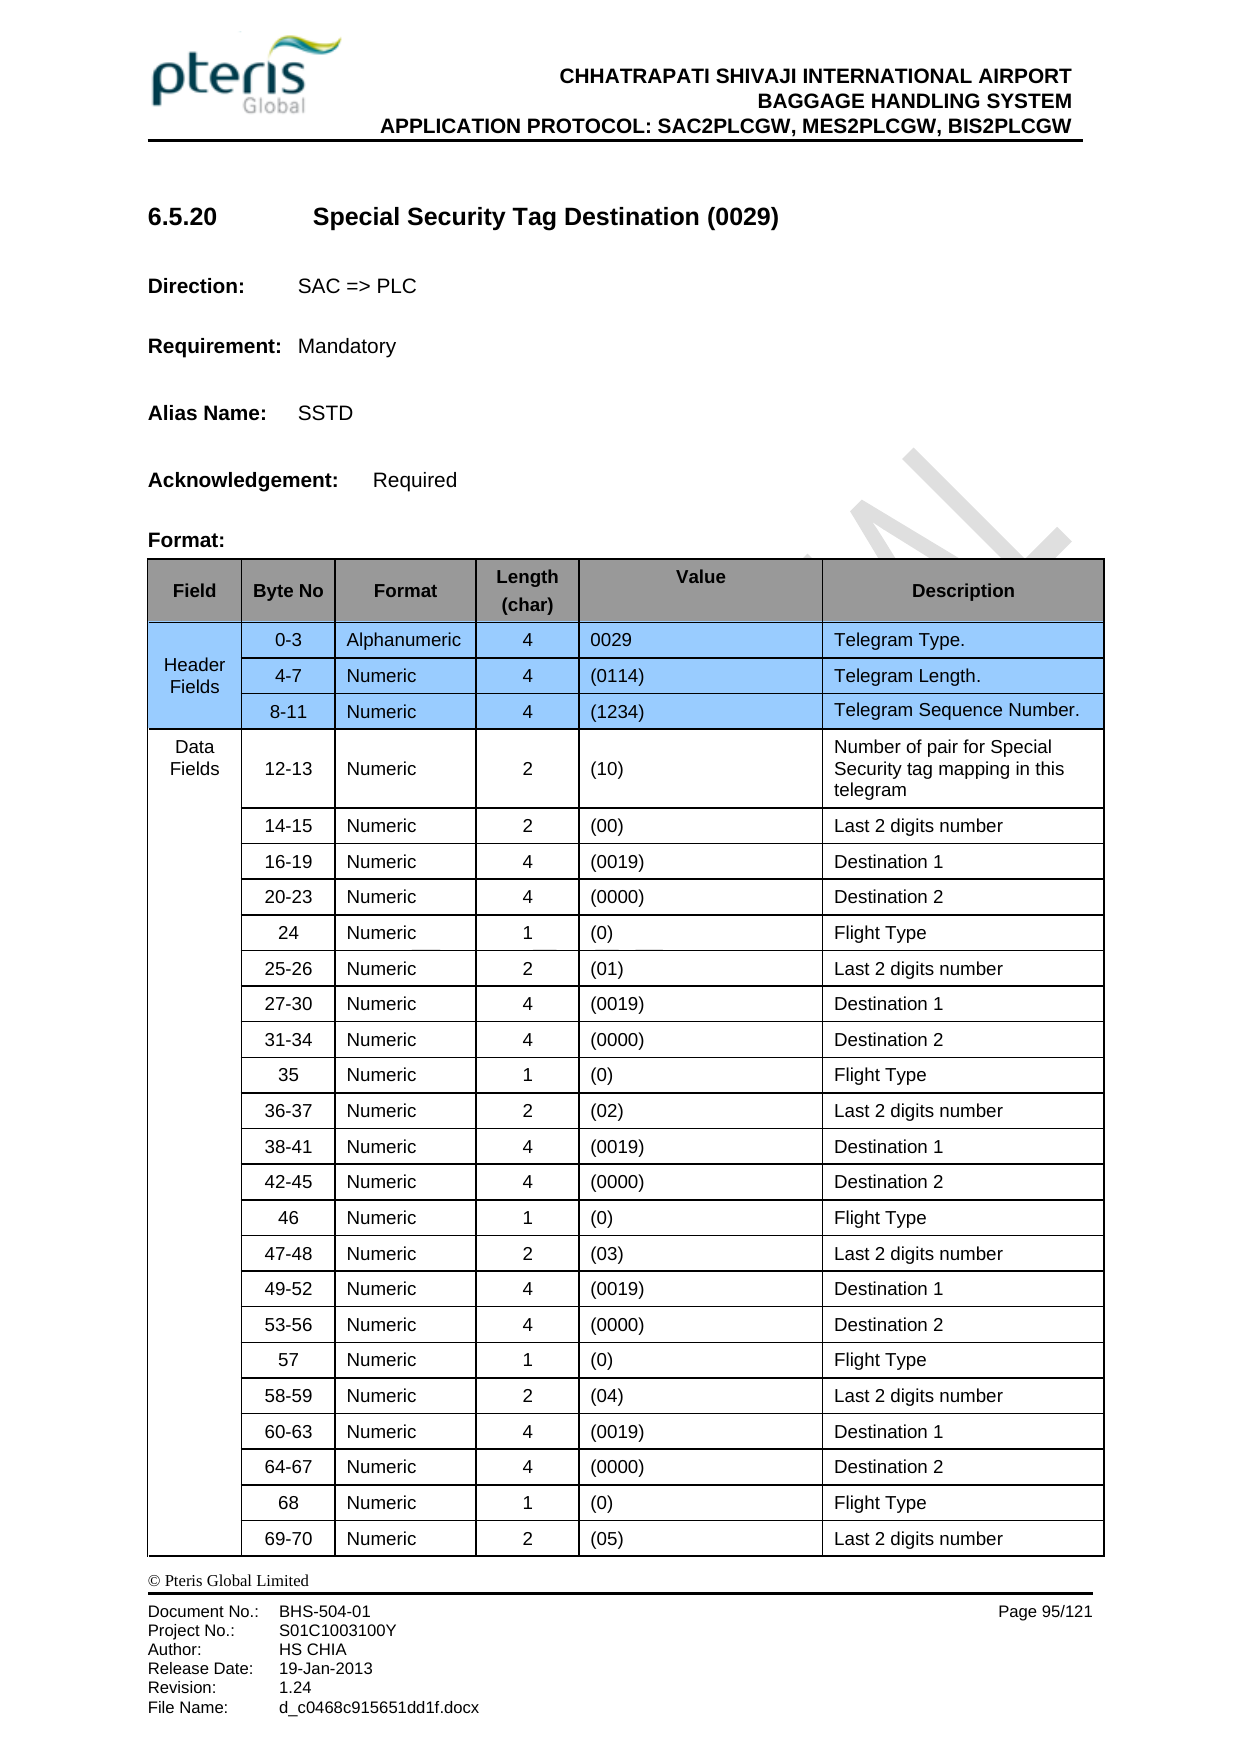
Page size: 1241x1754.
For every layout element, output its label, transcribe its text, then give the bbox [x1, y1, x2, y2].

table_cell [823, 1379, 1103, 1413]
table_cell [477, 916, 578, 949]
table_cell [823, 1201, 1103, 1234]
subtitle Special Security Tag Destination (0029) [148, 202, 1093, 231]
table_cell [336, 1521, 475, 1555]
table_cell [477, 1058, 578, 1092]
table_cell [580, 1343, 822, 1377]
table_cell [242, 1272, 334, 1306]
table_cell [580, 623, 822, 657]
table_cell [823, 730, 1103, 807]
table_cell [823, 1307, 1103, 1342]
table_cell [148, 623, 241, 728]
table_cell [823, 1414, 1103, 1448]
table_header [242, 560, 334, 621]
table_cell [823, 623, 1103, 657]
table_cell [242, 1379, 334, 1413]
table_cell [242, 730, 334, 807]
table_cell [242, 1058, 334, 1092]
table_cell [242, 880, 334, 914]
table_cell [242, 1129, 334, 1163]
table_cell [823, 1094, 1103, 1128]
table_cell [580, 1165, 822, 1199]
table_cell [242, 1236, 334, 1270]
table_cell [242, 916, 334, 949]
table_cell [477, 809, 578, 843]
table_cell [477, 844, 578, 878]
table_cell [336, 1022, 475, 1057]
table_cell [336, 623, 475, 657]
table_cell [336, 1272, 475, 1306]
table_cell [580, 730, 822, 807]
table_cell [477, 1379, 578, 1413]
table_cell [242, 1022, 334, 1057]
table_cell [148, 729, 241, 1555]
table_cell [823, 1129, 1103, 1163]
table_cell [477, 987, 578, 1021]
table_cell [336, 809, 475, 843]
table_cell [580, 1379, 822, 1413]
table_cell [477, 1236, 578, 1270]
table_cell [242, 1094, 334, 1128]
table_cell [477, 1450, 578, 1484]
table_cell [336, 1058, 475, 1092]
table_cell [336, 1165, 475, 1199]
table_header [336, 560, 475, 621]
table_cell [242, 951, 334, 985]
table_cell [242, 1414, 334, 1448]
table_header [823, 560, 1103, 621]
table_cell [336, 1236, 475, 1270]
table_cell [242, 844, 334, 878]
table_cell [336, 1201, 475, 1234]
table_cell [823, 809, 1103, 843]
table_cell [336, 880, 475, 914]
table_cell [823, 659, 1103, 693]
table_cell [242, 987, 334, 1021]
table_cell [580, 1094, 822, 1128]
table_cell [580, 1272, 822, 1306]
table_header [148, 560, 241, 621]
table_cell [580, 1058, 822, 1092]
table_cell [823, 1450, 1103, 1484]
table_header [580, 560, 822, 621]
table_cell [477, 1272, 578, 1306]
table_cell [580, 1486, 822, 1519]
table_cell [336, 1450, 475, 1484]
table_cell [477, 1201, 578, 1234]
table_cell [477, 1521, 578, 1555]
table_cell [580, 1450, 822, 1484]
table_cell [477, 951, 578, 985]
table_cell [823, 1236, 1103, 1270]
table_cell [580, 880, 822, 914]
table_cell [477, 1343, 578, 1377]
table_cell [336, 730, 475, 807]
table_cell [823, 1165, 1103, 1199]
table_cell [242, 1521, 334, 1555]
text Acknowledgement: Required [148, 467, 1093, 491]
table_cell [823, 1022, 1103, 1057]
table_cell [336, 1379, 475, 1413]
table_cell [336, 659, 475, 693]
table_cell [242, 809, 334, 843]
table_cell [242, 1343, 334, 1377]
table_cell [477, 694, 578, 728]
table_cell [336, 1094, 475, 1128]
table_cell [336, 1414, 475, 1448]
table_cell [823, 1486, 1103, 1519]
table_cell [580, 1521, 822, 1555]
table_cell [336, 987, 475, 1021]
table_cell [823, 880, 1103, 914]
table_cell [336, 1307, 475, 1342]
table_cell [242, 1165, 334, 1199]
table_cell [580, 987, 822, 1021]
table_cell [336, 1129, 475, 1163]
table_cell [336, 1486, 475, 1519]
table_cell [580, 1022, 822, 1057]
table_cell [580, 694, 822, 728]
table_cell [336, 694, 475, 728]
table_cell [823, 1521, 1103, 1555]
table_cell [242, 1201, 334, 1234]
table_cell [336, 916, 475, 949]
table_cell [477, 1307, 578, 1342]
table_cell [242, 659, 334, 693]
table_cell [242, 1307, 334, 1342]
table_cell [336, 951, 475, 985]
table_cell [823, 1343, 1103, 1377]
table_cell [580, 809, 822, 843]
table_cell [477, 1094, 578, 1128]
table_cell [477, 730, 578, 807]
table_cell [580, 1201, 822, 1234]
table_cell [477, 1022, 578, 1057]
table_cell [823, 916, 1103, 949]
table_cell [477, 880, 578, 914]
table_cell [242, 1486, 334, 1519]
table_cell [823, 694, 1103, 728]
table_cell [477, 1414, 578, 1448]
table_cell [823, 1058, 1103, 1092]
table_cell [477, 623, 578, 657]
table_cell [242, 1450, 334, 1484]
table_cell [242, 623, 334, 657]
text Direction: SAC => PLC [148, 274, 1093, 298]
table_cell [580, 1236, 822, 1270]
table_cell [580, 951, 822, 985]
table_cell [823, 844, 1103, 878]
text Requirement: Mandatory [148, 334, 1093, 358]
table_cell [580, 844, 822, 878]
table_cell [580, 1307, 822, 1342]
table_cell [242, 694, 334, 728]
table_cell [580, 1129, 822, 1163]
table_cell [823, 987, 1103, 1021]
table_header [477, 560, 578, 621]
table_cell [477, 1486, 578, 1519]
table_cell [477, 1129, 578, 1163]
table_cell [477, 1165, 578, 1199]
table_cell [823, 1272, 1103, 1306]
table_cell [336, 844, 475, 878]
text Alias Name: SSTD [148, 401, 1093, 425]
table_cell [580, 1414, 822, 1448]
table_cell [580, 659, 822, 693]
text Format: [148, 528, 1093, 552]
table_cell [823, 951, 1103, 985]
picture [149, 31, 342, 118]
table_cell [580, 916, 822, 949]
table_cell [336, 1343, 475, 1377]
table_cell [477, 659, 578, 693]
